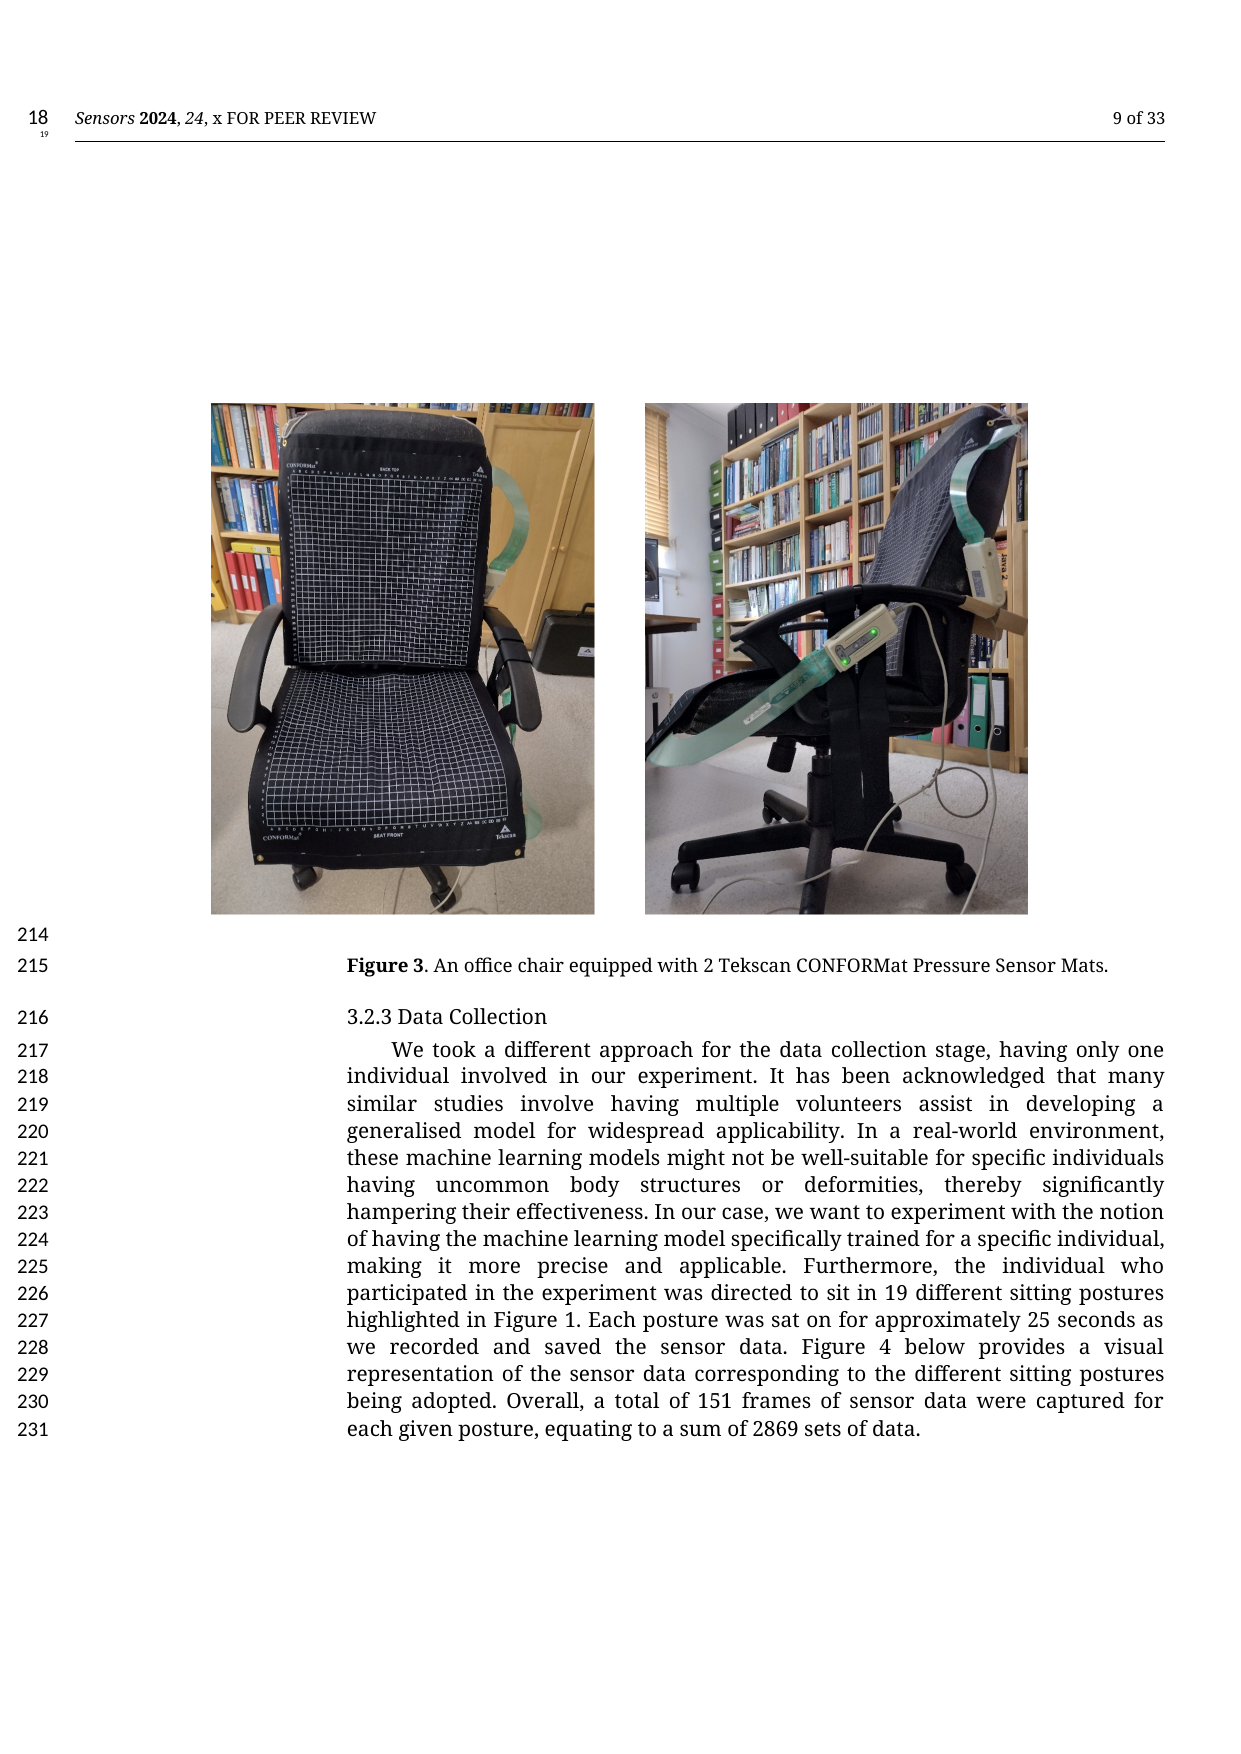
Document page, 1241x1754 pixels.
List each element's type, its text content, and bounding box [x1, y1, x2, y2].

text Figure 3. An office chair equipped with 2 Tekscan CONFORMat Pressure Sensor Mats. [347, 953, 1165, 978]
picture [189, 373, 1051, 941]
subtitle 3.2.3 Data Collection [347, 1003, 1165, 1030]
text We took a different approach for the data collection stage, having only one individual involved in our experiment. It has been acknowledged that many similar studies involve having multiple volunteers assist in developing a generalised model for widespread applicability. In a real-world environment, these machine learning models might not be well-suitable for specific individuals having uncommon body structures or deformities, thereby significantly hampering their effectiveness. In our case, we want to experiment with the notion of having the machine learning model specifically trained for a specific individual, making it more precise and applicable. Furthermore, the individual who participated in the experiment was directed to sit in 19 different sitting postures highlighted in Figure 1. Each posture was sat on for approximately 25 seconds as we recorded and saved the sensor data. Figure 4 below provides a visual representation of the sensor data corresponding to the different sitting postures being adopted. Overall, a total of 151 frames of sensor data were captured for each given posture, equating to a sum of 2869 sets of data. [347, 1036, 1165, 1442]
